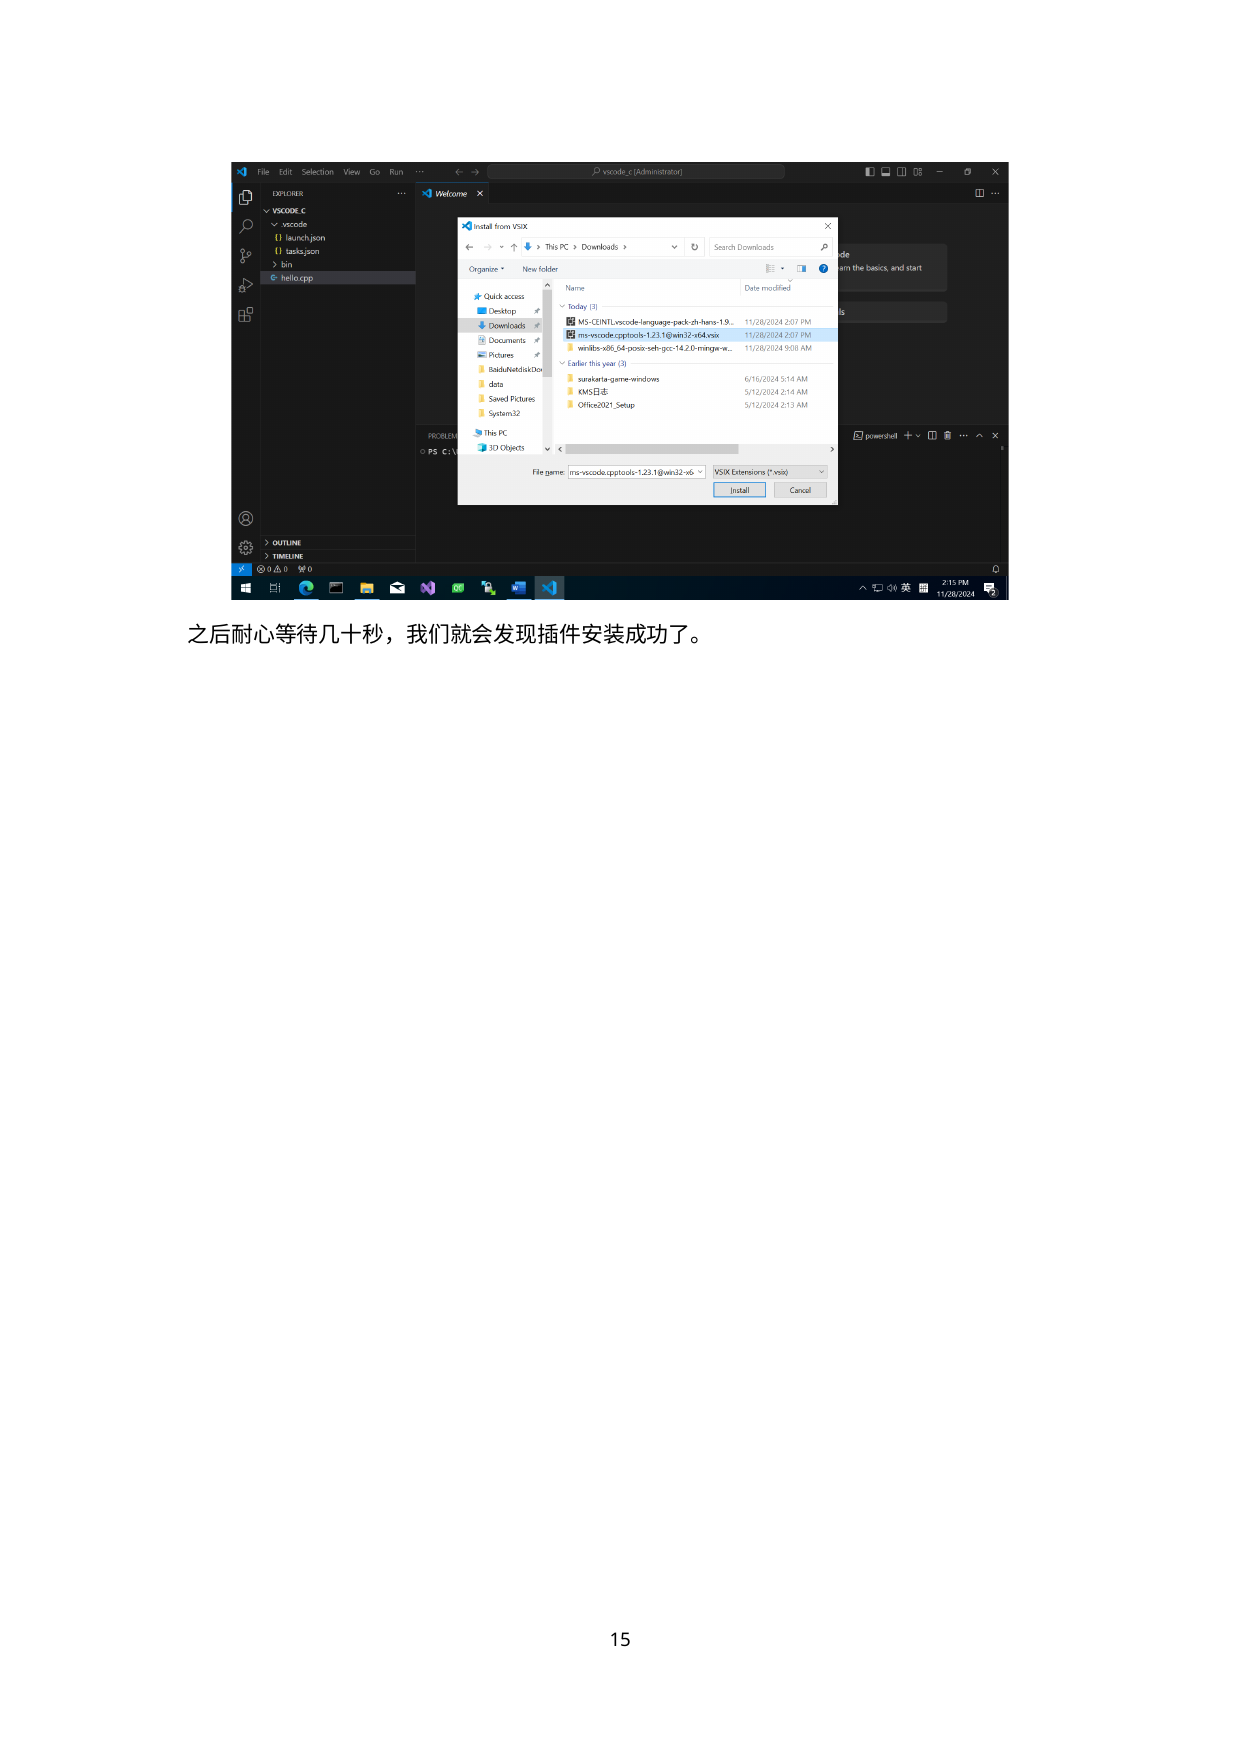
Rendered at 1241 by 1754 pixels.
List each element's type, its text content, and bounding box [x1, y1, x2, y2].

text 之后耐心等待几十秒，我们就会发现插件安装成功了。 [187, 617, 1053, 649]
picture [231, 162, 1009, 600]
